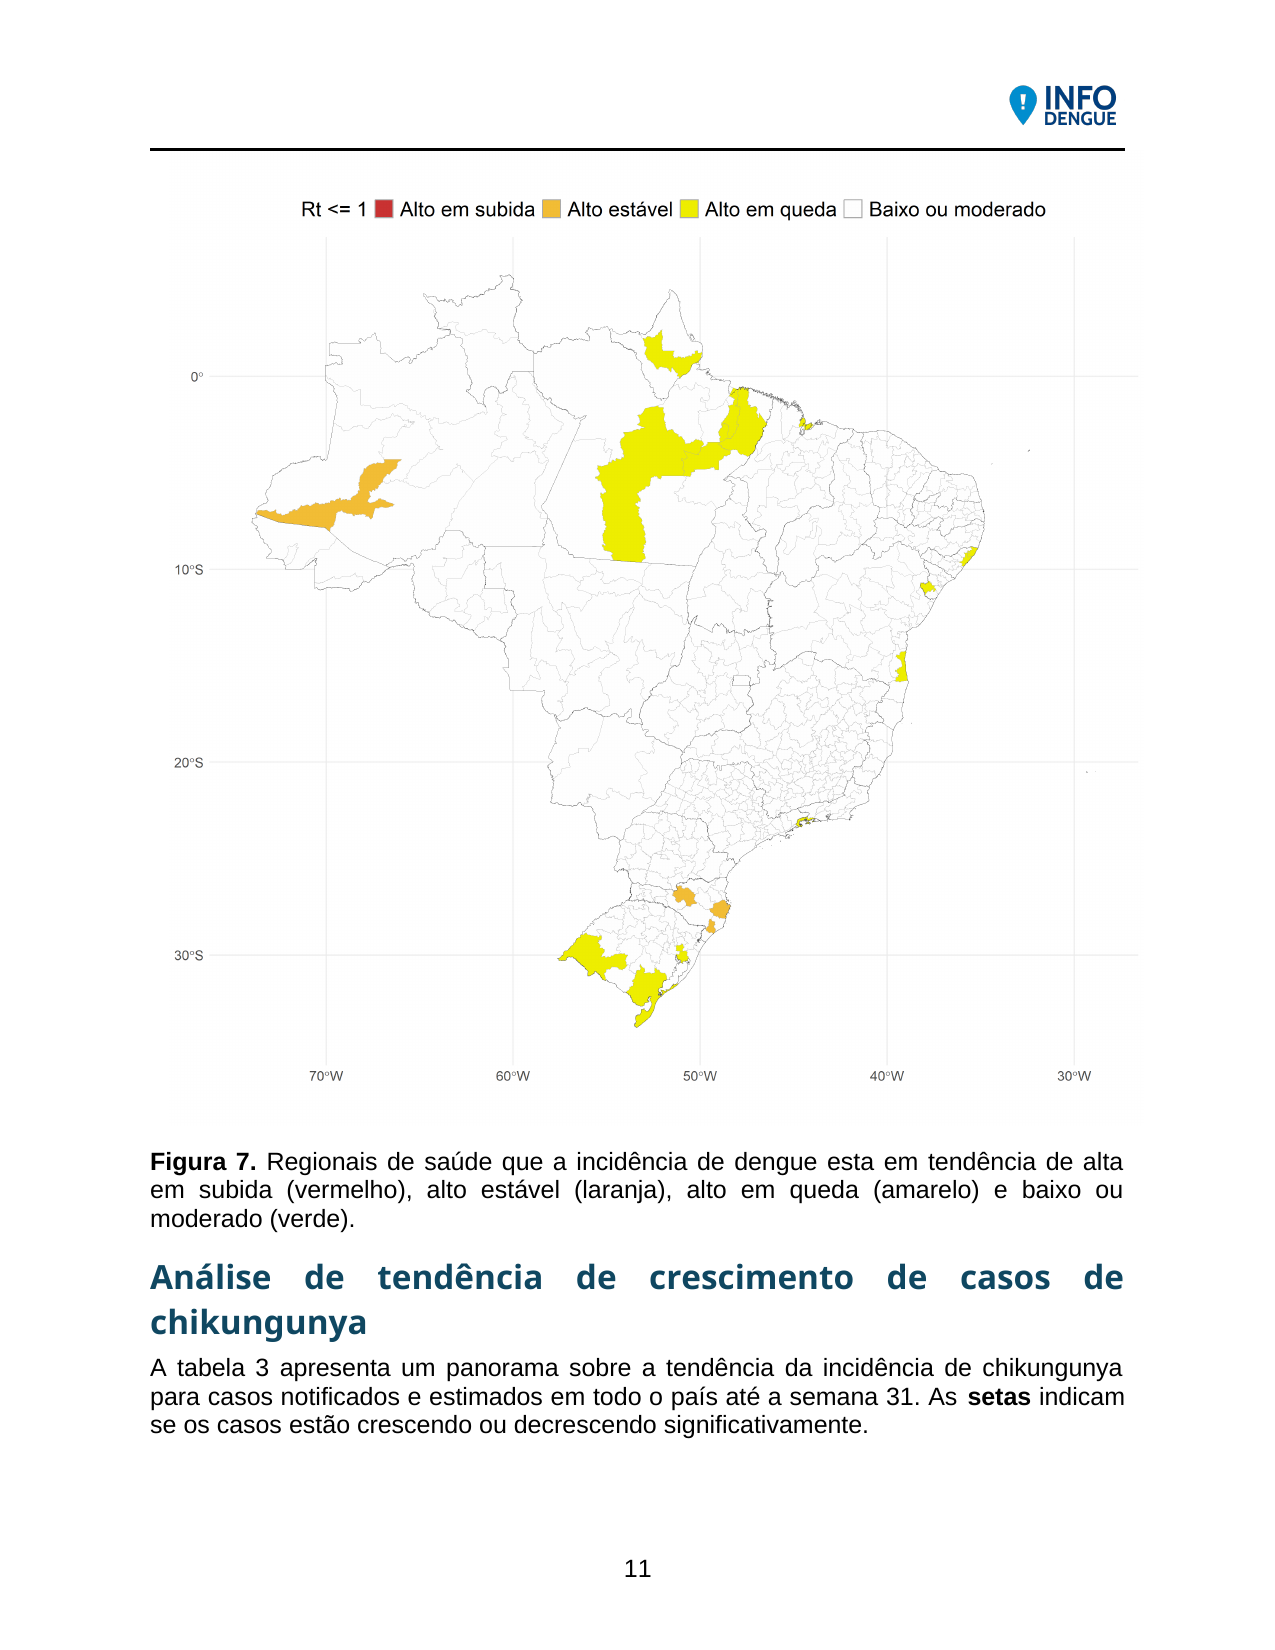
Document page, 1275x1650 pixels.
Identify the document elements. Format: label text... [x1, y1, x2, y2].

picture [168, 150, 1144, 1126]
text A tabela 3 apresenta um panorama sobre a tendência da incidência de chikungunya para casos notificados e estimados em todo o país até a semana 31. As setas indicam se os casos estão crescendo ou decrescendo significativamente. [150, 1353, 1125, 1439]
subtitle Análise de tendência de crescimento de casos de chikungunya [150, 1254, 1125, 1344]
text Figura 7. Regionais de saúde que a incidência de dengue esta em tendência de alta em subida (vermelho), alto estável (laranja), alto em queda (amarelo) e baixo ou moderado (verde). [150, 1147, 1125, 1233]
picture [1000, 75, 1125, 136]
